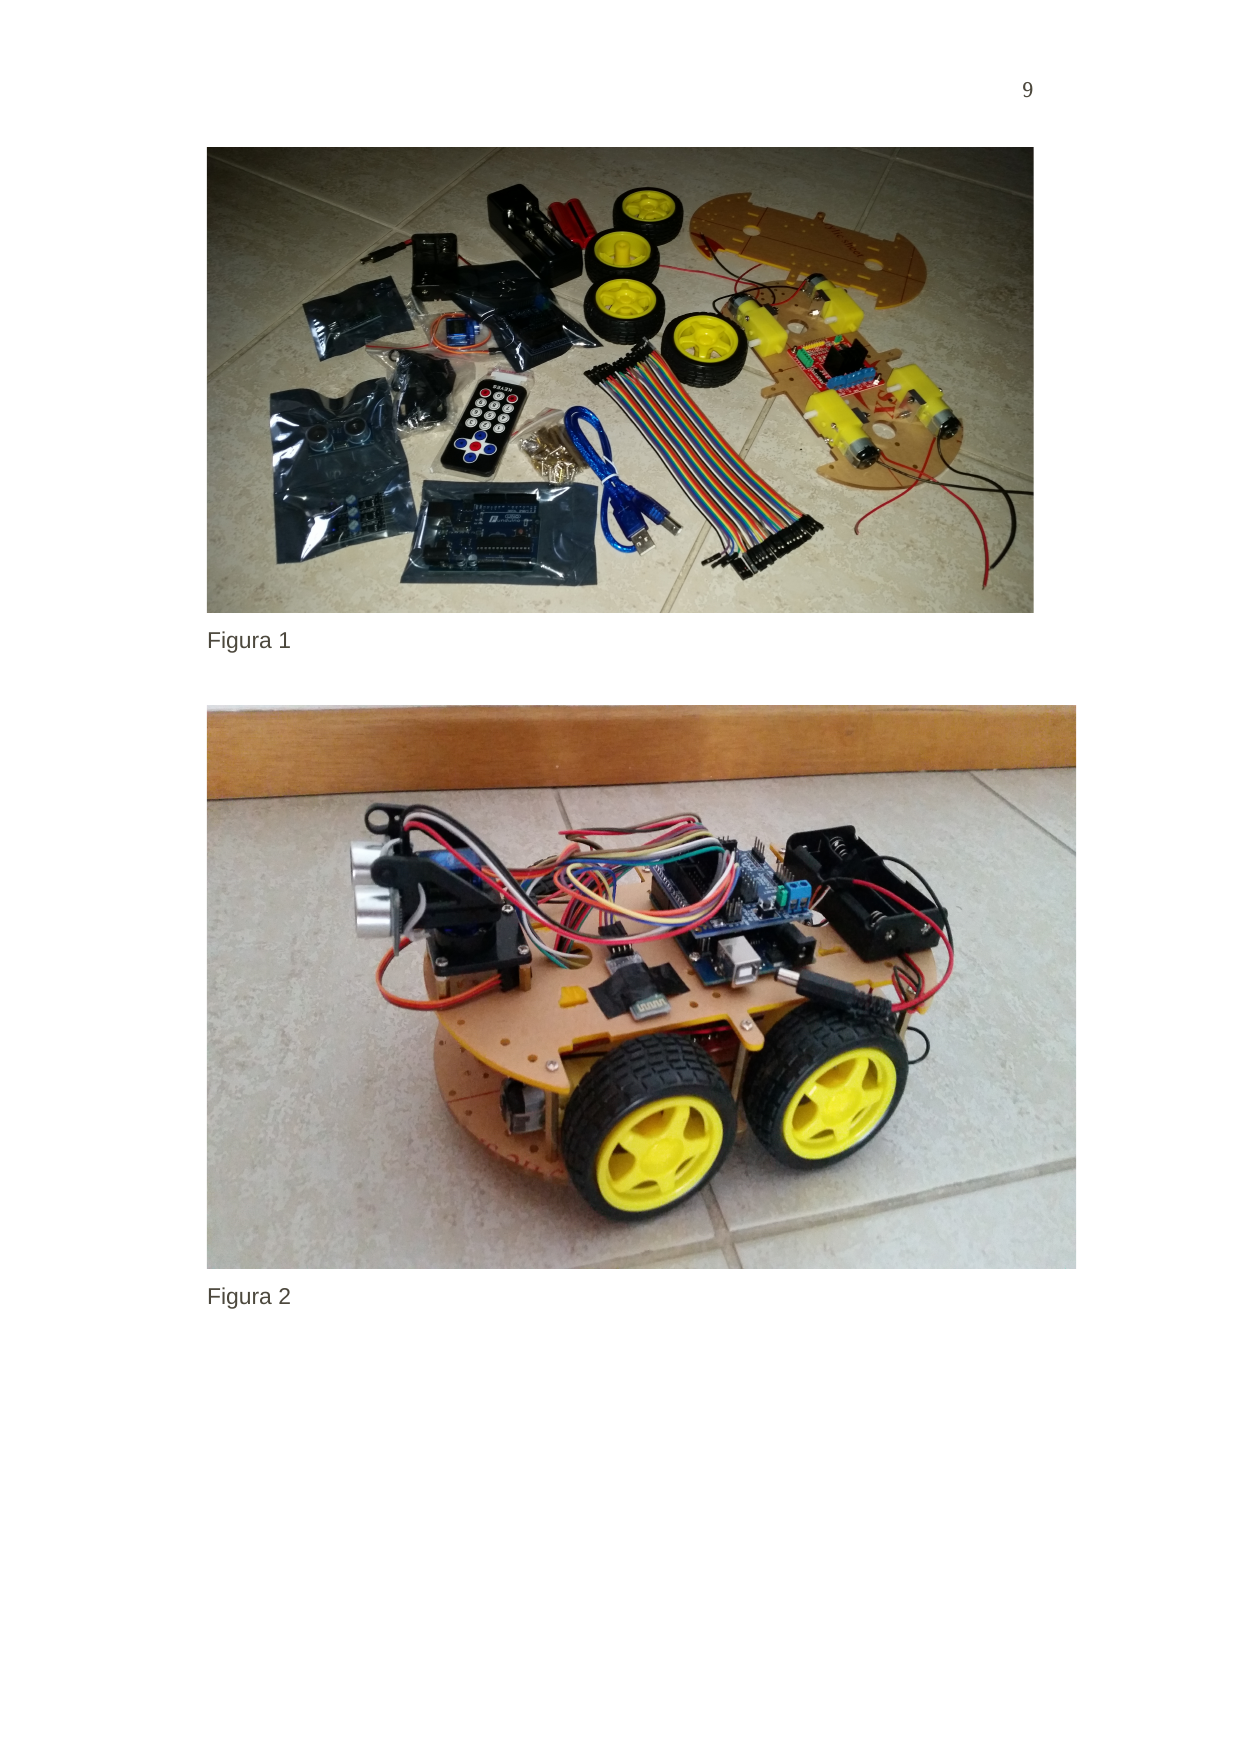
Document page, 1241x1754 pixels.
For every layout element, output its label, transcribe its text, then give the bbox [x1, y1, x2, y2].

picture [206, 147, 1034, 613]
picture [206, 705, 1077, 1269]
text Figura 1 [207, 627, 1033, 653]
text Figura 2 [207, 1283, 1033, 1309]
